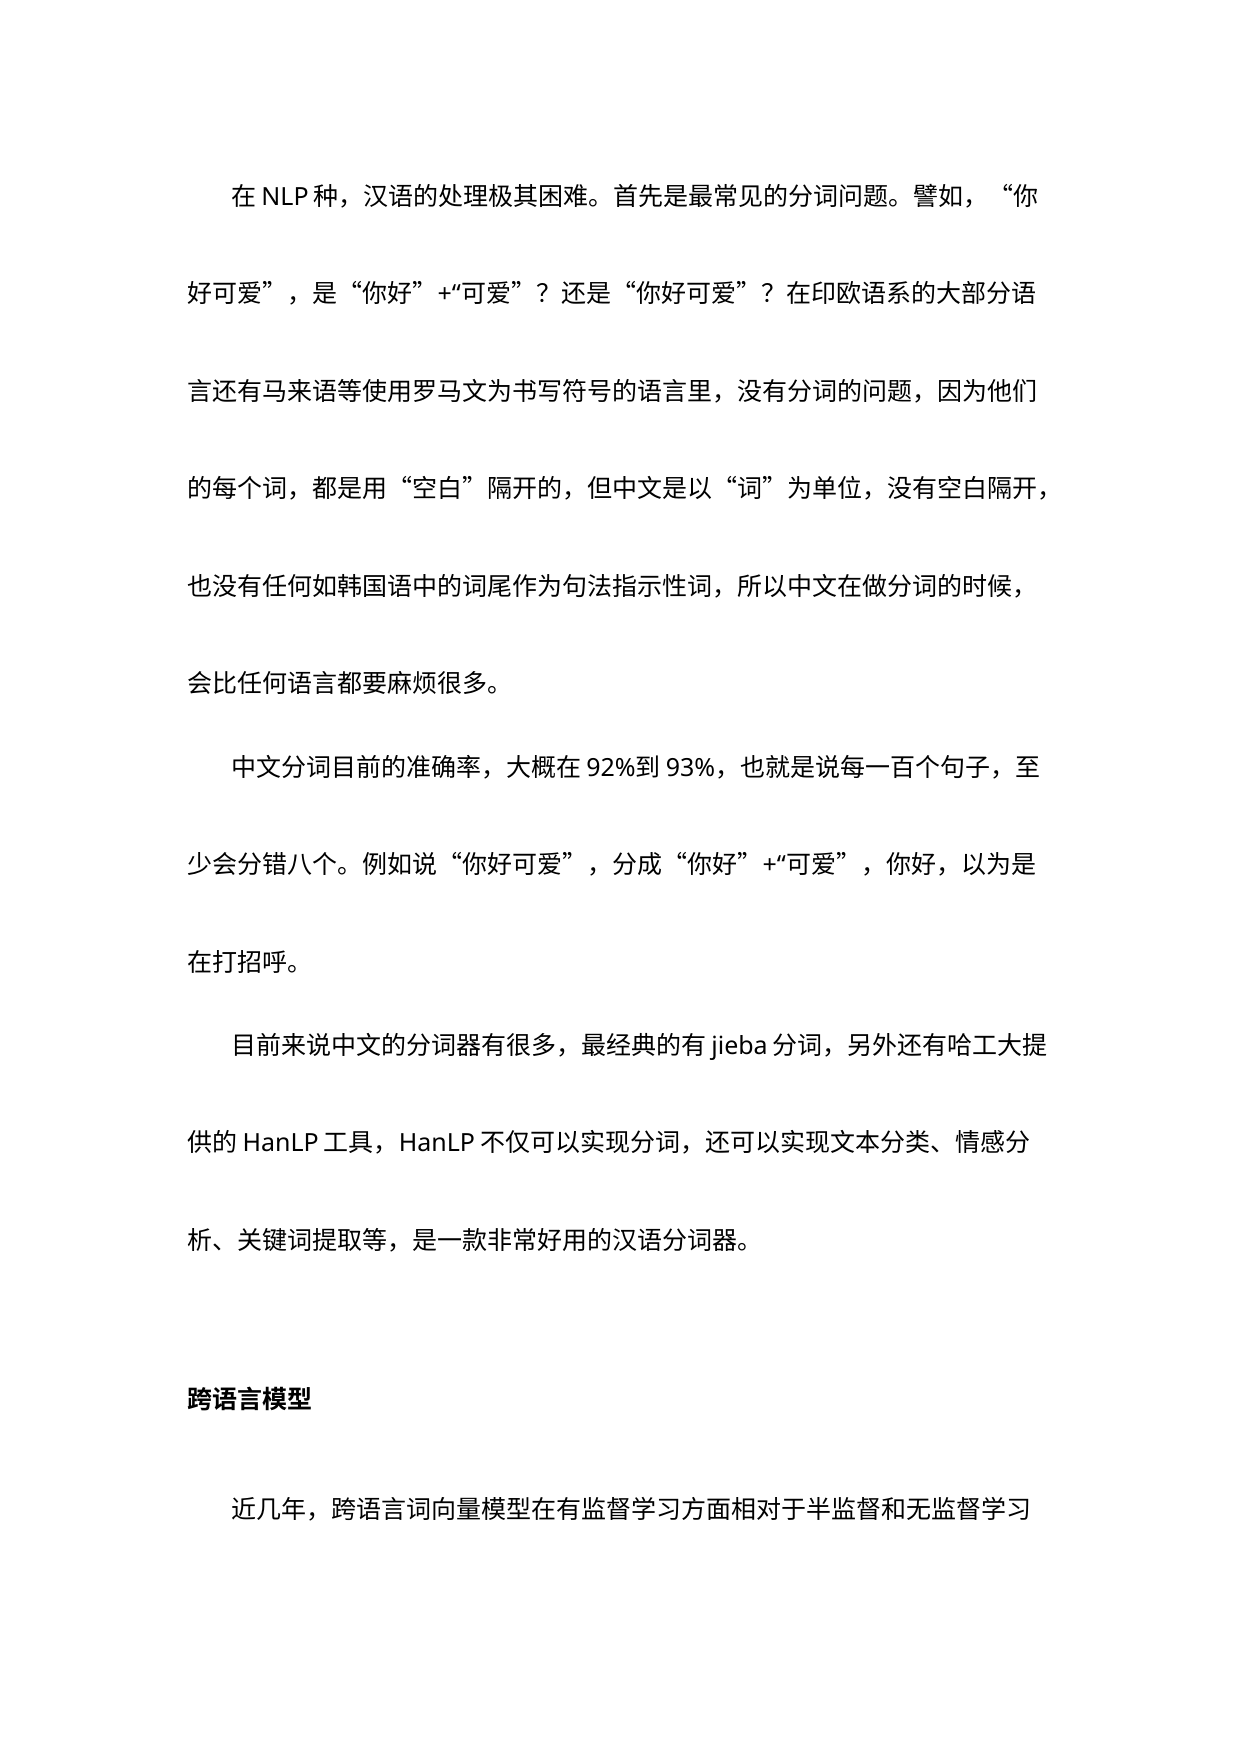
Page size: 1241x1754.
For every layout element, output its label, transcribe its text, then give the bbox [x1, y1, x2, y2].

text 中文分词目前的准确率，大概在92%到93%，也就是说每一百个句子，至少会分错八个。例如说“你好可爱”，分成“你好”+“可爱”，你好，以为是在打招呼。 [187, 733, 1053, 993]
subtitle 跨语言模型 [187, 1365, 1053, 1430]
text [187, 1476, 1053, 1541]
text 目前来说中文的分词器有很多，最经典的有jieba分词，另外还有哈工大提供的HanLP工具，HanLP不仅可以实现分词，还可以实现文本分类、情感分析、关键词提取等，是一款非常好用的汉语分词器。 [187, 1011, 1053, 1271]
text 在NLP种，汉语的处理极其困难。首先是最常见的分词问题。譬如，“你好可爱”，是“你好”+“可爱”？还是“你好可爱”？在印欧语系的大部分语言还有马来语等使用罗马文为书写符号的语言里，没有分词的问题，因为他们的每个词，都是用“空白”隔开的，但中文是以“词”为单位，没有空白隔开，也没有任何如韩国语中的词尾作为句法指示性词，所以中文在做分词的时候，会比任何语言都要麻烦很多。 [187, 162, 1053, 714]
